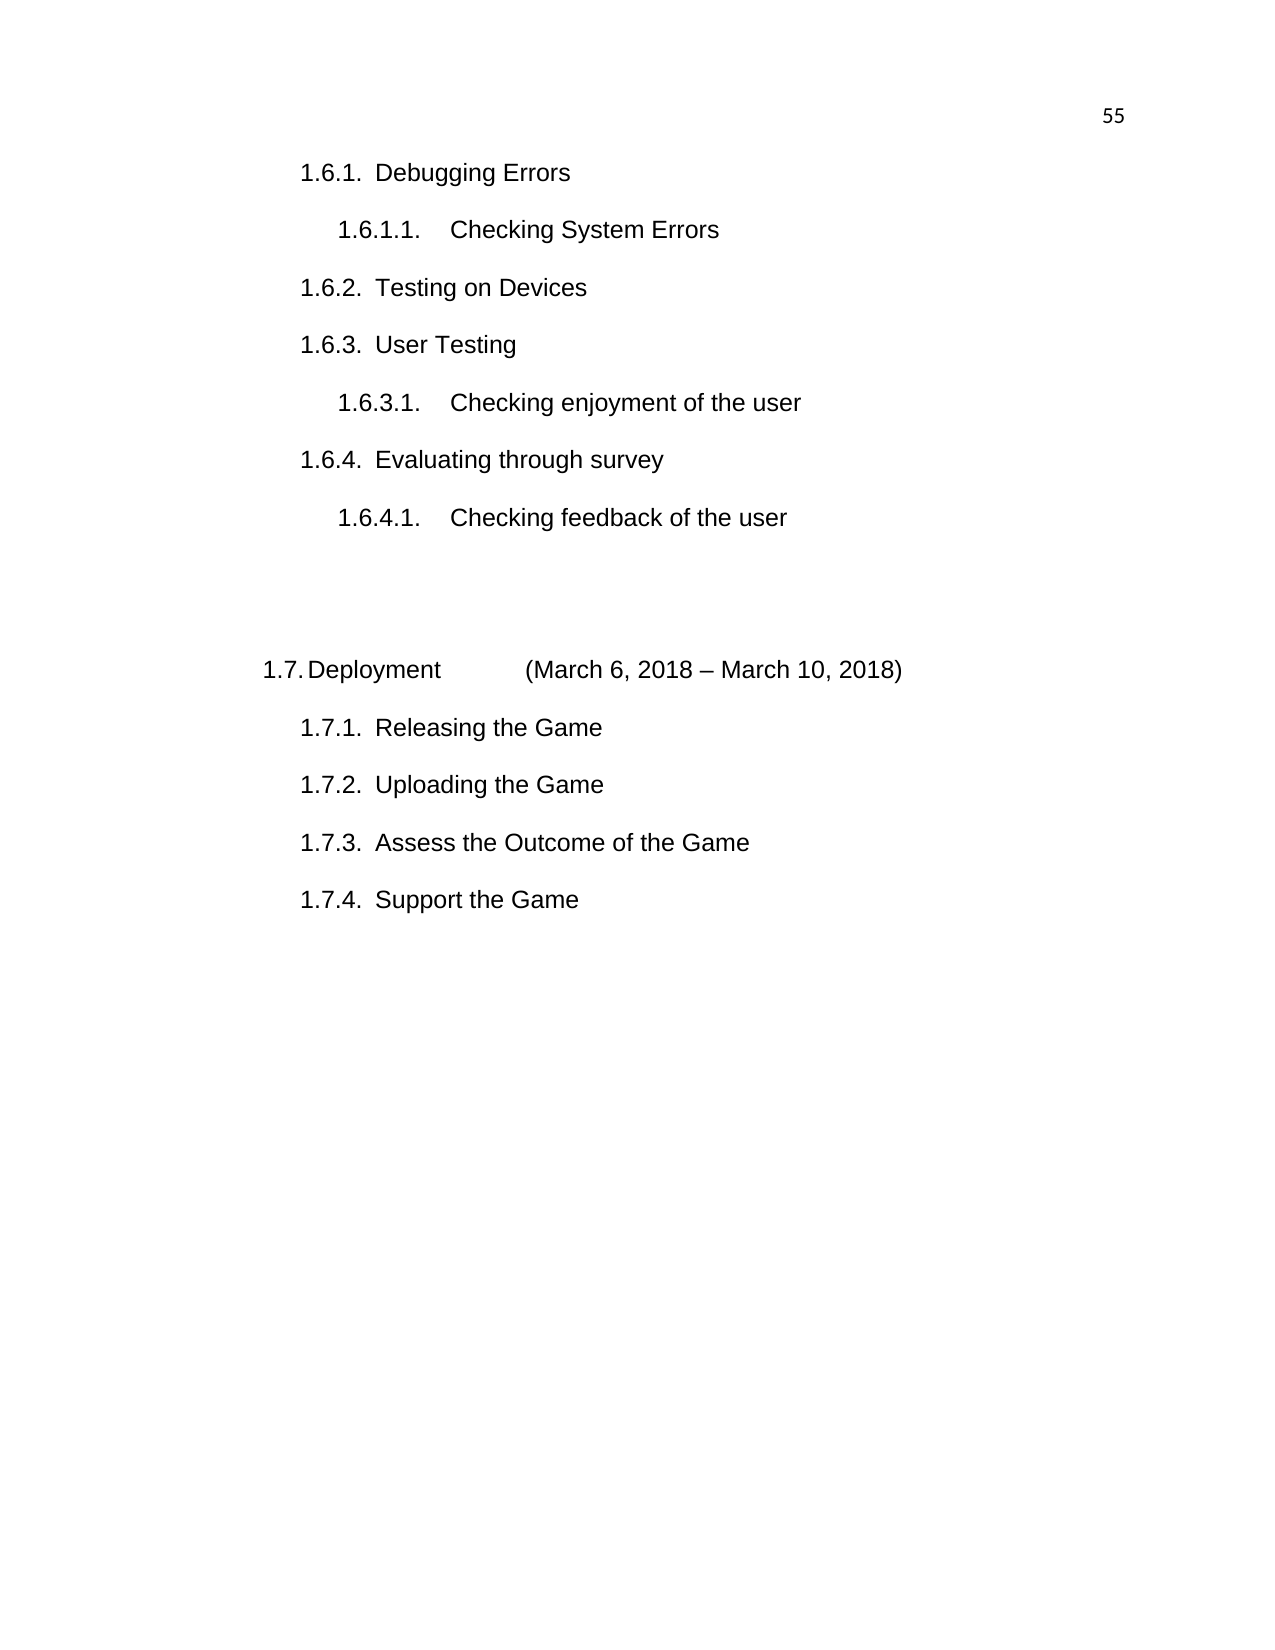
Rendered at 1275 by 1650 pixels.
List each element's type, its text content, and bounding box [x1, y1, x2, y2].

list Support the Game [300, 885, 1125, 914]
list Checking feedback of the user [337, 503, 1125, 531]
list User Testing [300, 330, 1125, 359]
list Releasing the Game [300, 713, 1125, 741]
list Testing on Devices [300, 273, 1125, 301]
list Assess the Outcome of the Game [300, 828, 1125, 856]
list Deployment (March 6, 2018 – March 10, 2018) [262, 655, 1125, 684]
list Debugging Errors [300, 158, 1125, 186]
list Checking enjoyment of the user [337, 388, 1125, 416]
list Evaluating through survey [300, 445, 1125, 474]
list Checking System Errors [337, 215, 1125, 244]
list Uploading the Game [300, 770, 1125, 799]
